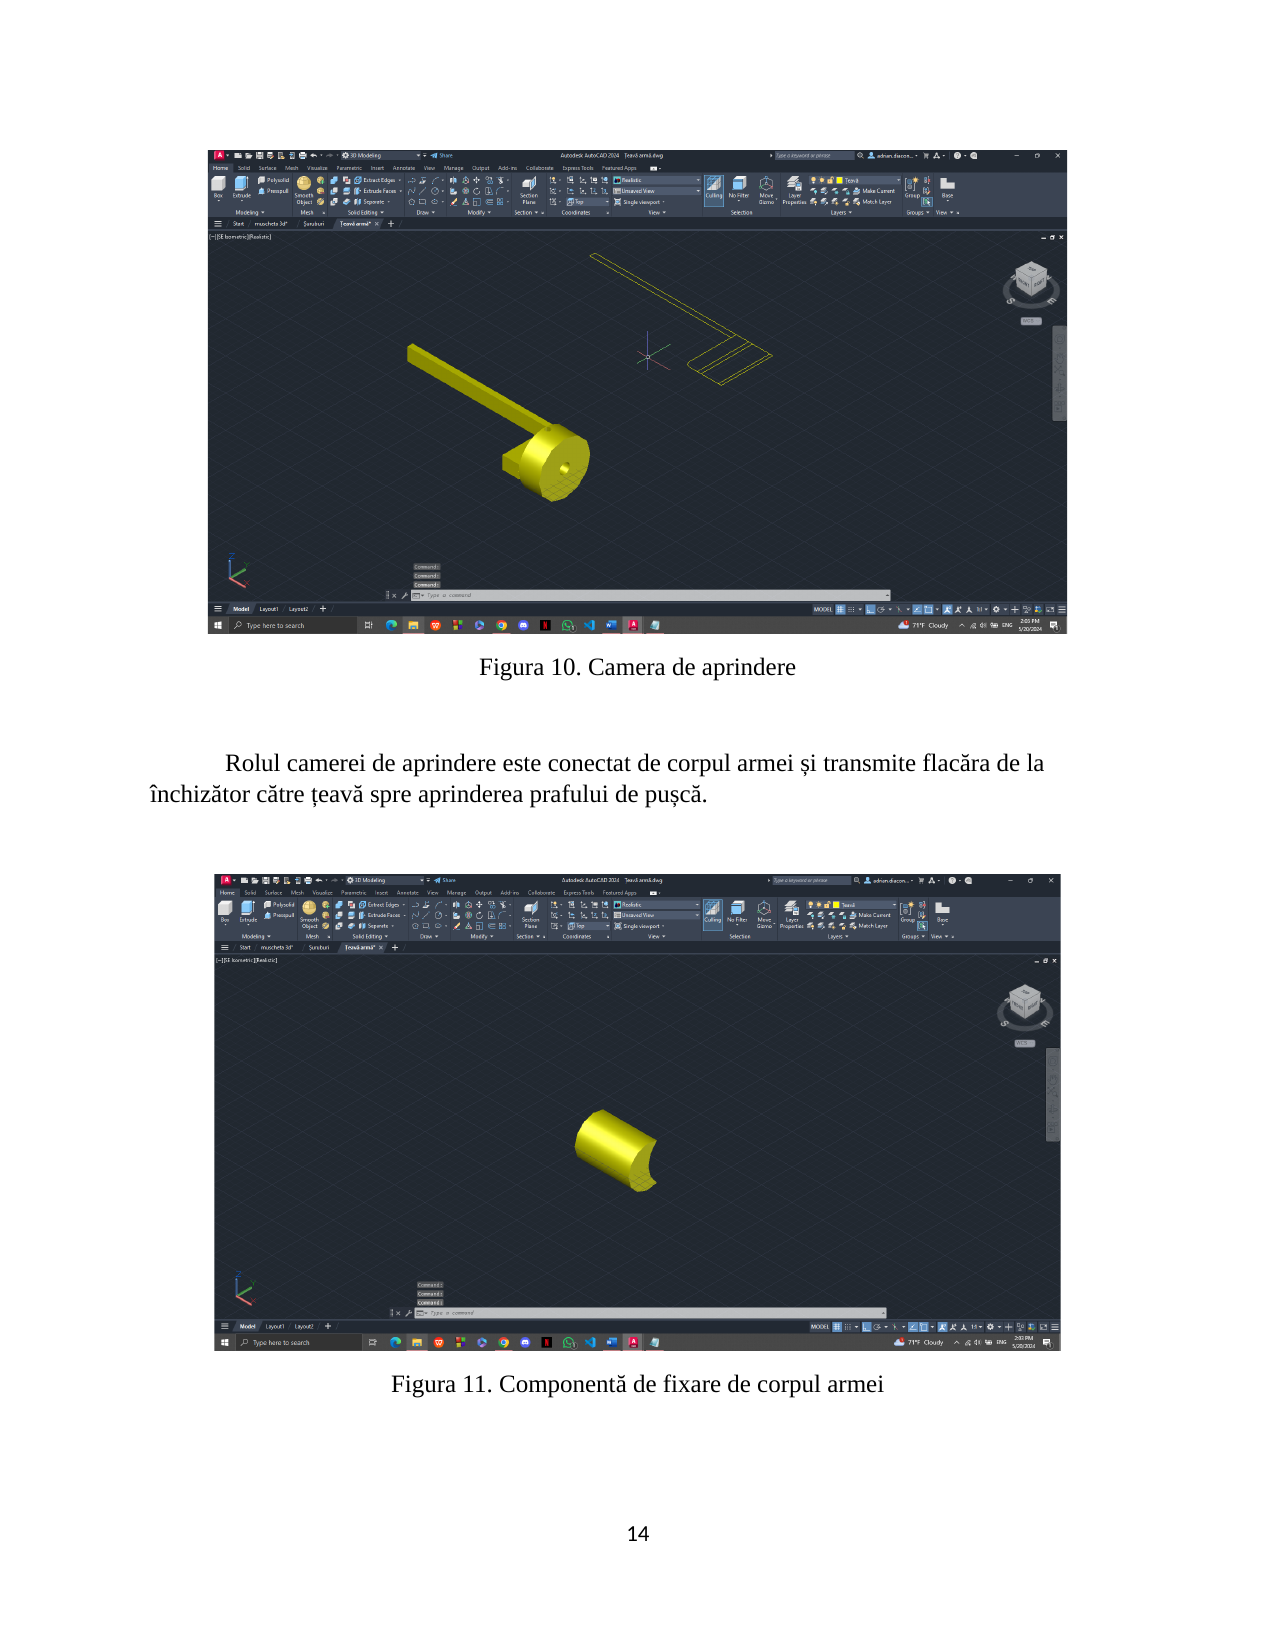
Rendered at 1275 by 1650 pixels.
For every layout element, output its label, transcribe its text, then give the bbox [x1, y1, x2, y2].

text Rolul camerei de aprindere este conectat de corpul armei și transmite flacăra de la închizător către țeavă spre aprinderea prafului de pușcă. [150, 748, 1125, 807]
text Figura 11. Componentă de fixare de corpul armei [150, 1369, 1125, 1398]
picture [207, 150, 1068, 634]
picture [214, 874, 1061, 1351]
text Figura 10. Camera de aprindere [150, 652, 1125, 681]
